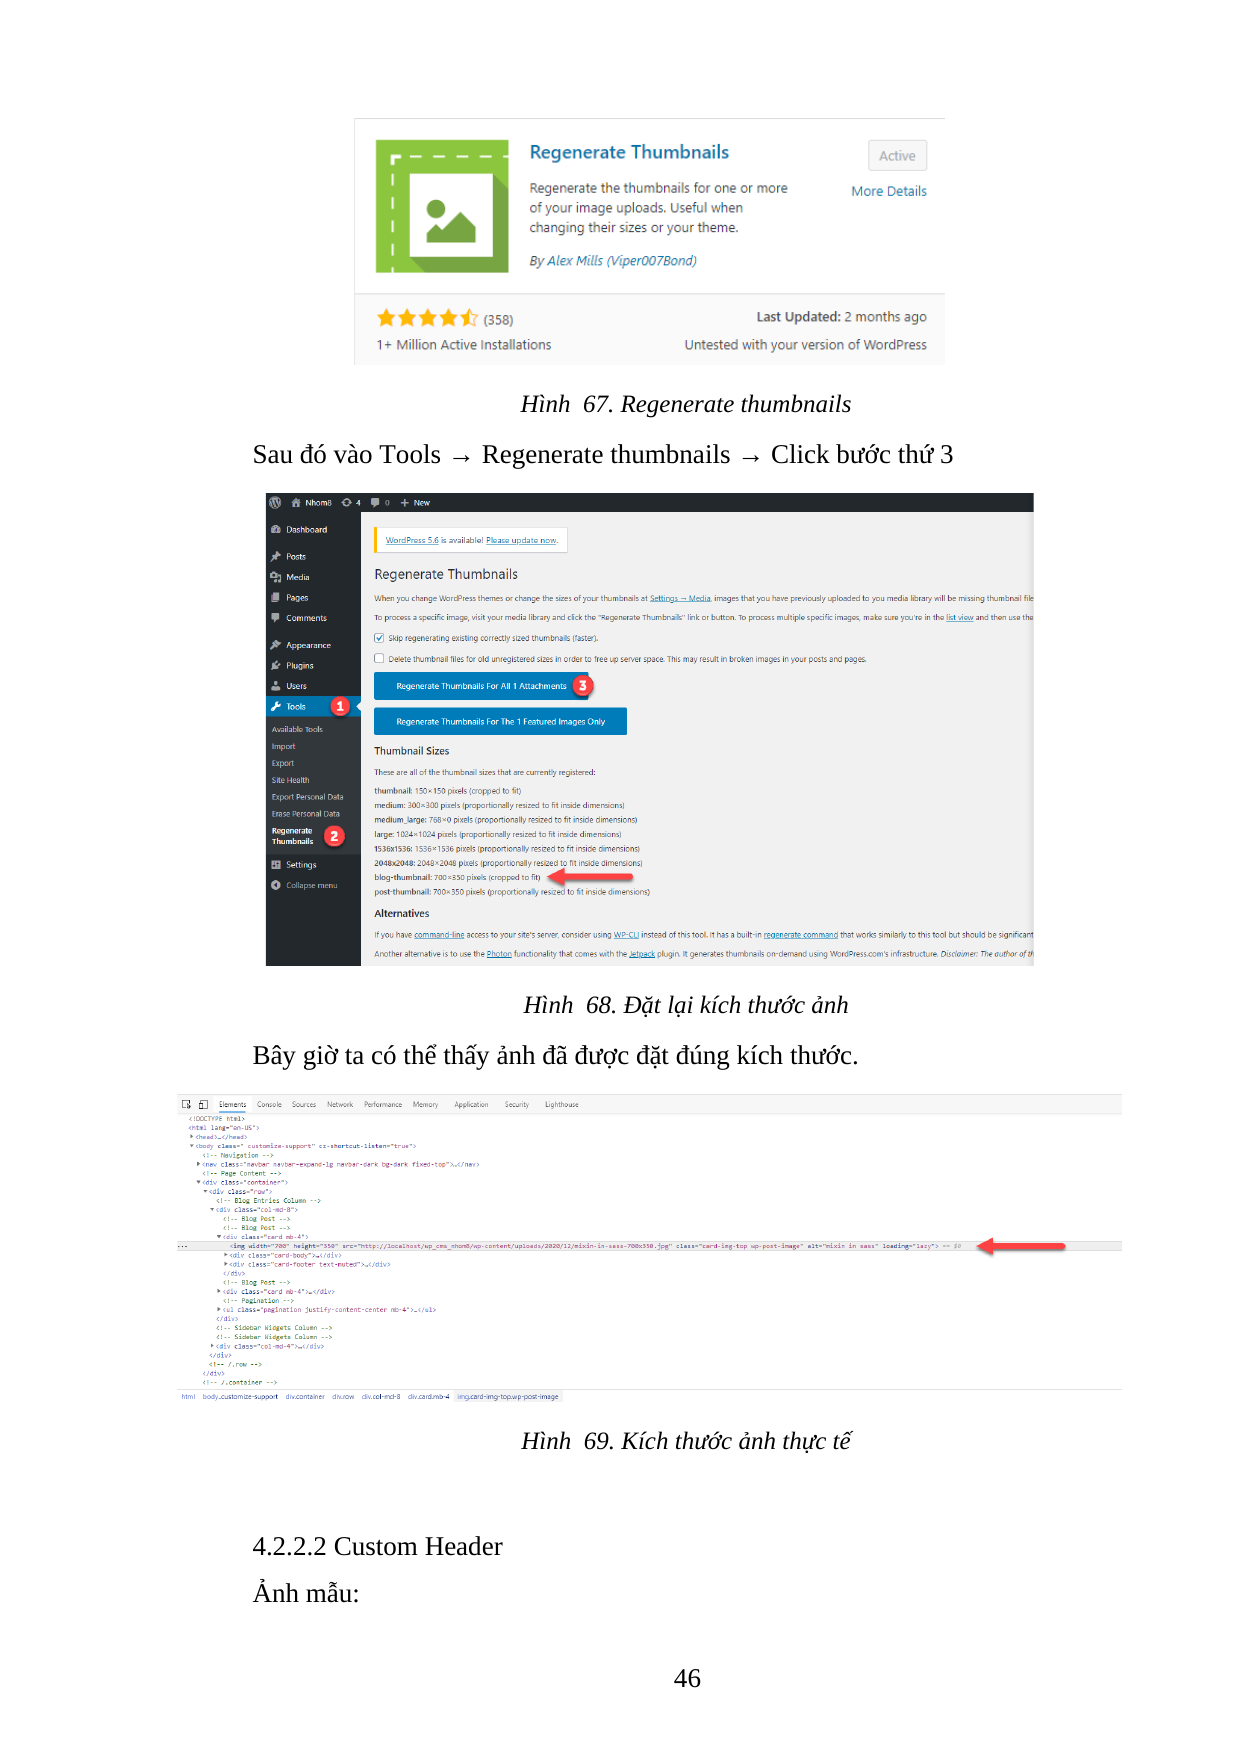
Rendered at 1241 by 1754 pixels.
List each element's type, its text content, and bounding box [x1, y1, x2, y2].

picture [272, 703, 280, 710]
picture [354, 118, 945, 365]
picture [177, 1094, 1123, 1402]
text Hình 68. Đặt lại kích thước ảnh [177, 990, 1122, 1018]
text Ảnh mẫu: [177, 1577, 1122, 1608]
text Bây giờ ta có thể thấy ảnh đã được đặt đúng kích thước. [177, 1039, 1122, 1070]
subtitle Custom Header [252, 1530, 1122, 1562]
text Hình 67. Regenerate thumbnails [177, 389, 1122, 418]
text Sau đó vào Tools → Regenerate thumbnails → Click bước thứ 3 [177, 438, 1122, 469]
text Hình 69. Kích thước ảnh thực tế [177, 1426, 1122, 1454]
picture [265, 493, 1034, 966]
